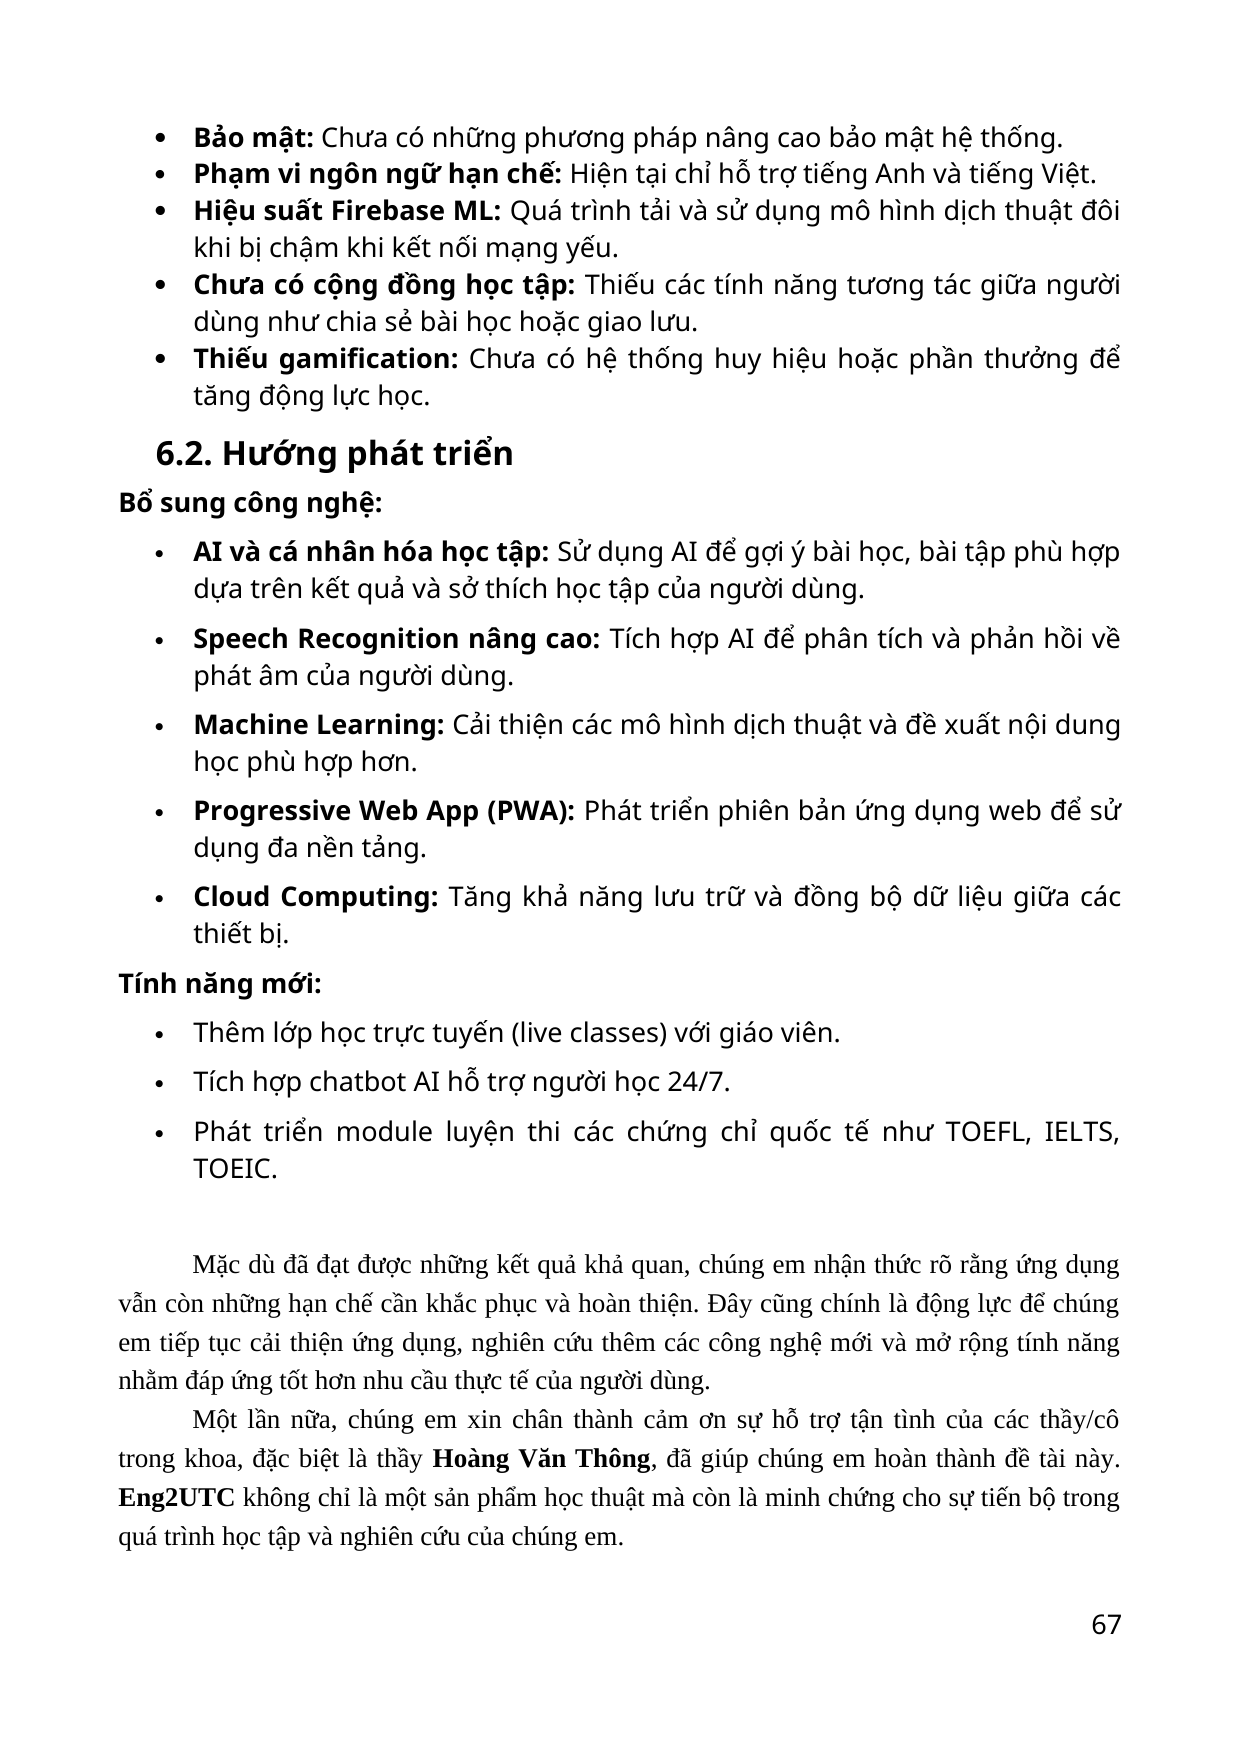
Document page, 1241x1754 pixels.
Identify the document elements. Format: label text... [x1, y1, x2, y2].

list Phạm vi ngôn ngữ hạn chế: Hiện tại chỉ hỗ trợ tiếng Anh và tiếng Việt. [156, 155, 1122, 192]
list Cloud Computing: Tăng khả năng lưu trữ và đồng bộ dữ liệu giữa các thiết bị. [156, 878, 1122, 952]
list Thiếu gamification: Chưa có hệ thống huy hiệu hoặc phần thưởng để tăng động lực học. [156, 339, 1122, 413]
text Một lần nữa, chúng em xin chân thành cảm ơn sự hỗ trợ tận tình của các thầy/cô trong khoa, đặc biệt là thầy Hoàng Văn Thông, đã giúp chúng em hoàn thành đề tài này. Eng2UTC không chỉ là một sản phẩm học thuật mà còn là minh chứng cho sự tiến bộ trong quá trình học tập và nghiên cứu của chúng em. [118, 1403, 1122, 1551]
list AI và cá nhân hóa học tập: Sử dụng AI để gợi ý bài học, bài tập phù hợp dựa trên kết quả và sở thích học tập của người dùng. [156, 533, 1122, 607]
list Machine Learning: Cải thiện các mô hình dịch thuật và đề xuất nội dung học phù hợp hơn. [156, 705, 1122, 779]
text Mặc dù đã đạt được những kết quả khả quan, chúng em nhận thức rõ rằng ứng dụng vẫn còn những hạn chế cần khắc phục và hoàn thiện. Đây cũng chính là động lực để chúng em tiếp tục cải thiện ứng dụng, nghiên cứu thêm các công nghệ mới và mở rộng tính năng nhằm đáp ứng tốt hơn nhu cầu thực tế của người dùng. [118, 1248, 1122, 1396]
list Thêm lớp học trực tuyến (live classes) với giáo viên. [156, 1013, 1122, 1050]
list Phát triển module luyện thi các chứng chỉ quốc tế như TOEFL, IELTS, TOEIC. [156, 1112, 1122, 1186]
list Speech Recognition nâng cao: Tích hợp AI để phân tích và phản hồi về phát âm của người dùng. [156, 619, 1122, 693]
subtitle Hướng phát triển [156, 430, 1122, 475]
list Chưa có cộng đồng học tập: Thiếu các tính năng tương tác giữa người dùng như chia sẻ bài học hoặc giao lưu. [156, 266, 1122, 339]
list Bảo mật: Chưa có những phương pháp nâng cao bảo mật hệ thống. [156, 118, 1122, 155]
list Hiệu suất Firebase ML: Quá trình tải và sử dụng mô hình dịch thuật đôi khi bị chậm khi kết nối mạng yếu. [156, 192, 1122, 266]
text Tính năng mới: [118, 964, 1122, 1001]
list Tích hợp chatbot AI hỗ trợ người học 24/7. [156, 1063, 1122, 1100]
text Bổ sung công nghệ: [118, 483, 1122, 520]
list Progressive Web App (PWA): Phát triển phiên bản ứng dụng web để sử dụng đa nền tảng. [156, 792, 1122, 865]
